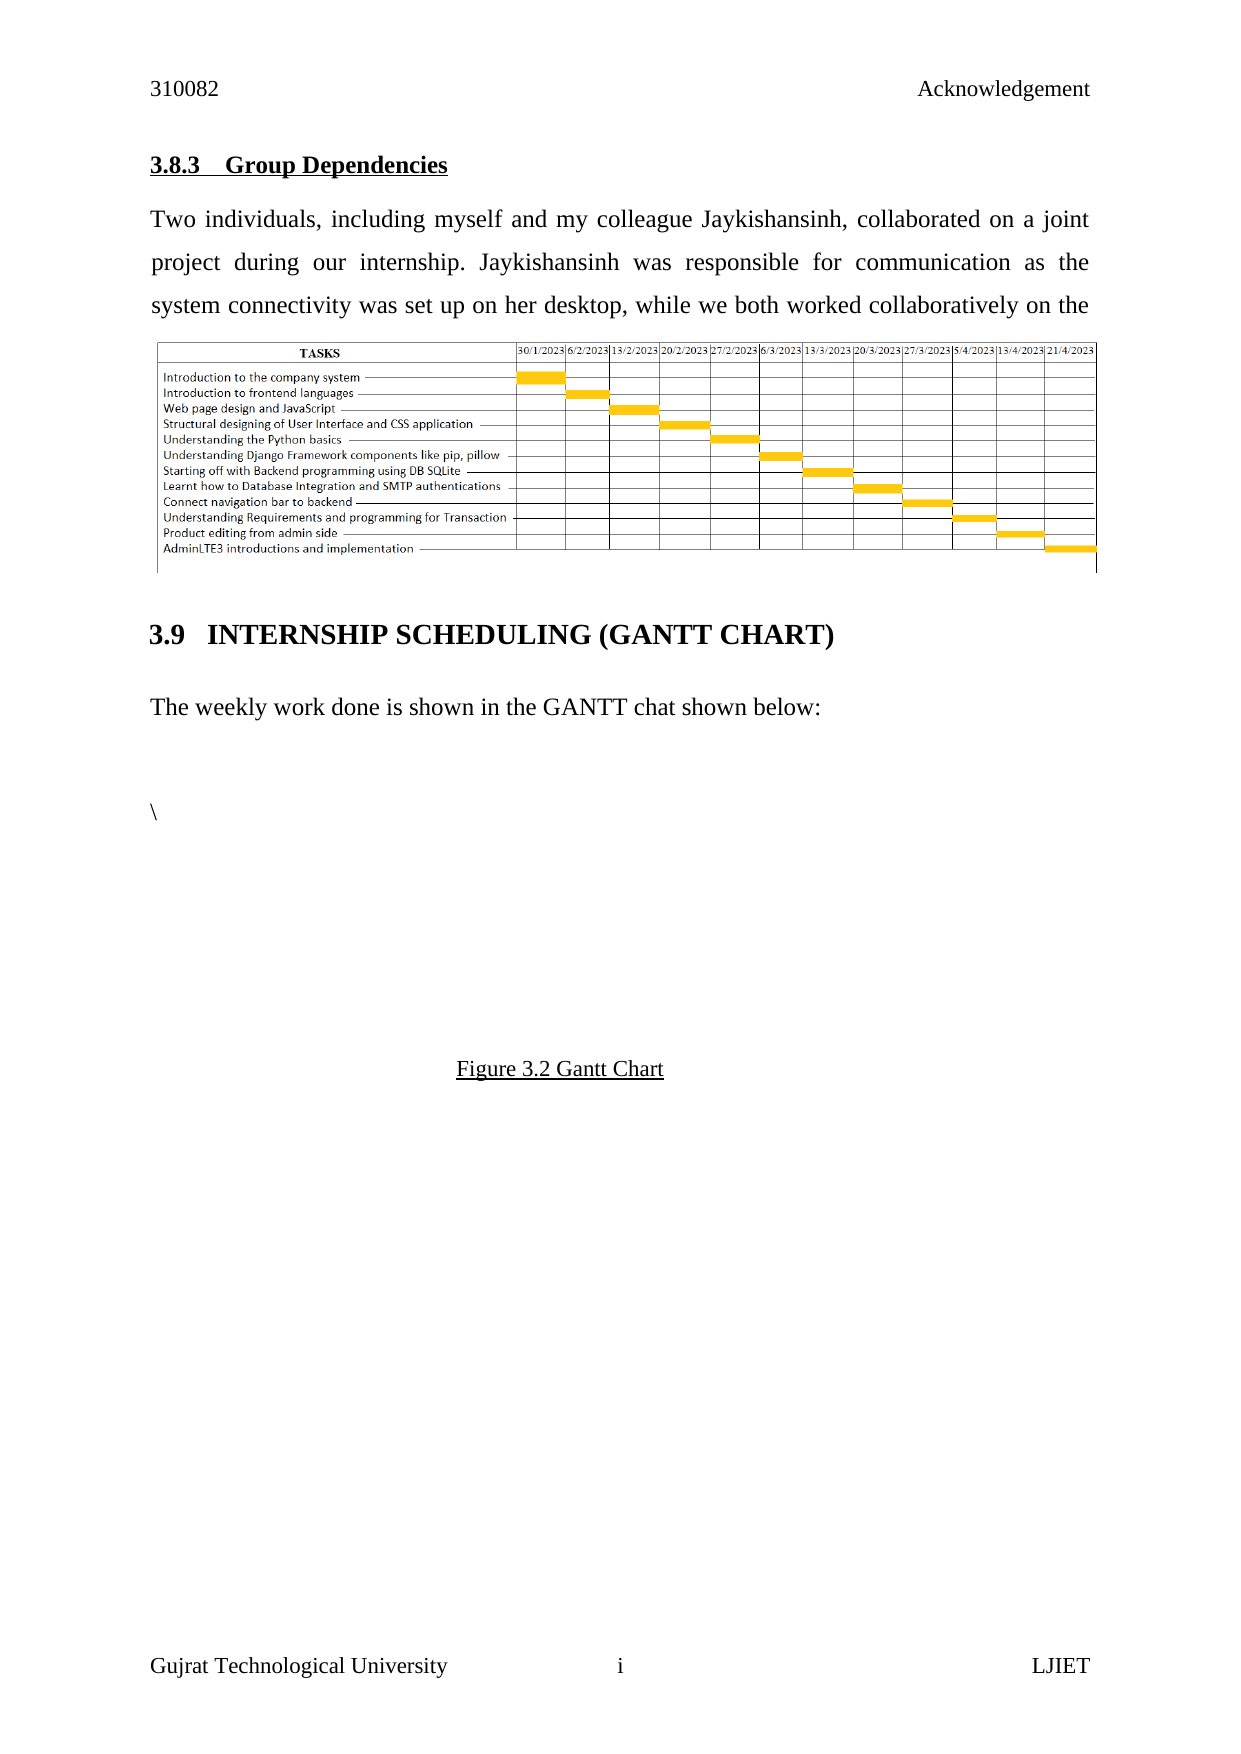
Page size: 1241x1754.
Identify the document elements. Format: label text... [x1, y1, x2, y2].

picture [150, 325, 1108, 573]
text 3.8.3 Group Dependencies [150, 150, 1090, 179]
text \ [150, 797, 1090, 826]
text 3.9 INTERNSHIP SCHEDULING (GANTT CHART) [148, 617, 1090, 651]
text The weekly work done is shown in the GANTT chat shown below: [150, 692, 1089, 721]
text Figure 3.2 Gantt Chart [300, 1056, 1090, 1082]
text Two individuals, including myself and my colleague Jaykishansinh, collaborated on a joint project during our internship. Jaykishansinh was responsible for communication as the system connectivity was set up on her desktop, while we both worked collaboratively on the design, coding, and testing aspects of the project. [150, 204, 1090, 325]
